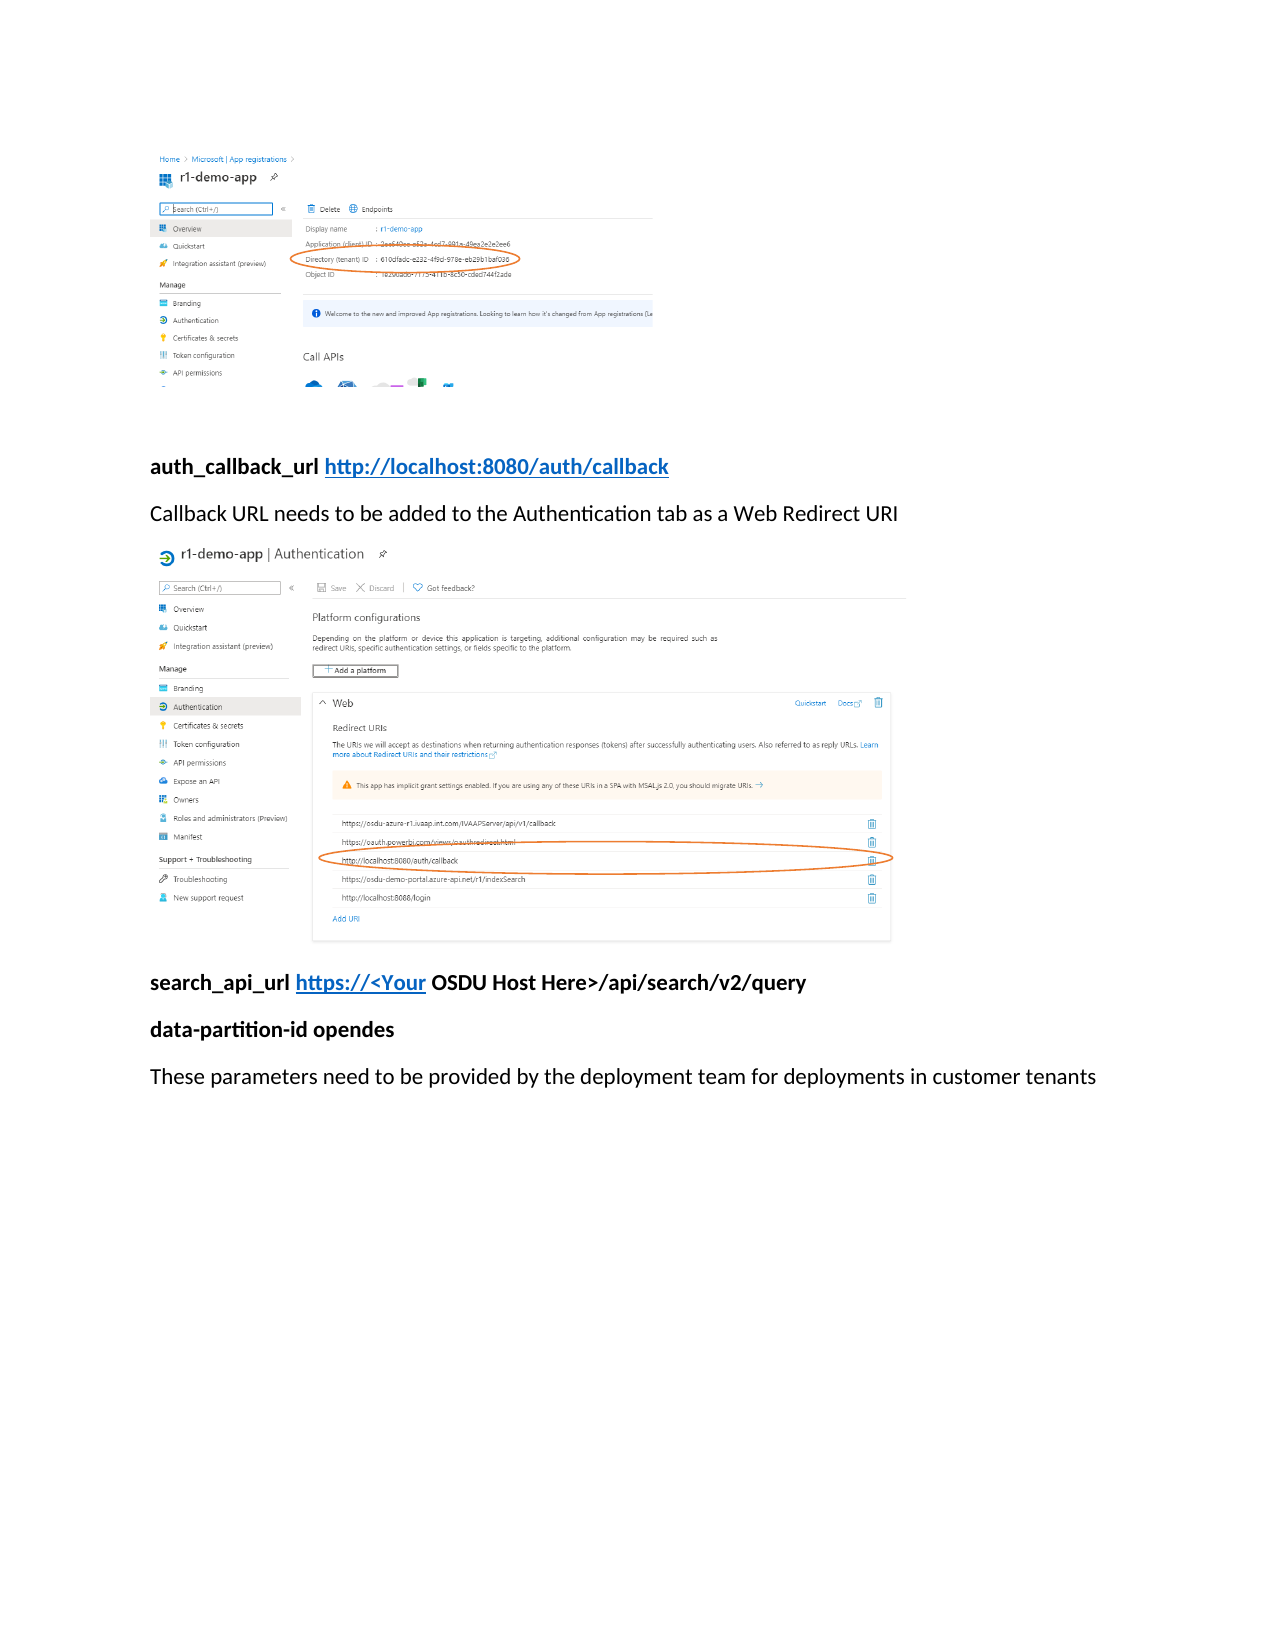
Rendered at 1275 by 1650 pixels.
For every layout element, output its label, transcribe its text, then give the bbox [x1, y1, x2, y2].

text auth_callback_url http://localhost:8080/auth/callback [150, 452, 1125, 481]
text Callback URL needs to be added to the Authentication tab as a Web Redirect URI [150, 499, 1125, 527]
text search_api_url https://<Your OSDU Host Here>/api/search/v2/query [150, 968, 1125, 996]
text These parameters need to be provided by the deployment team for deployments in customer tenants [150, 1062, 1125, 1090]
text data-partition-id opendes [150, 1015, 1125, 1043]
picture [150, 150, 653, 387]
picture [150, 546, 907, 950]
